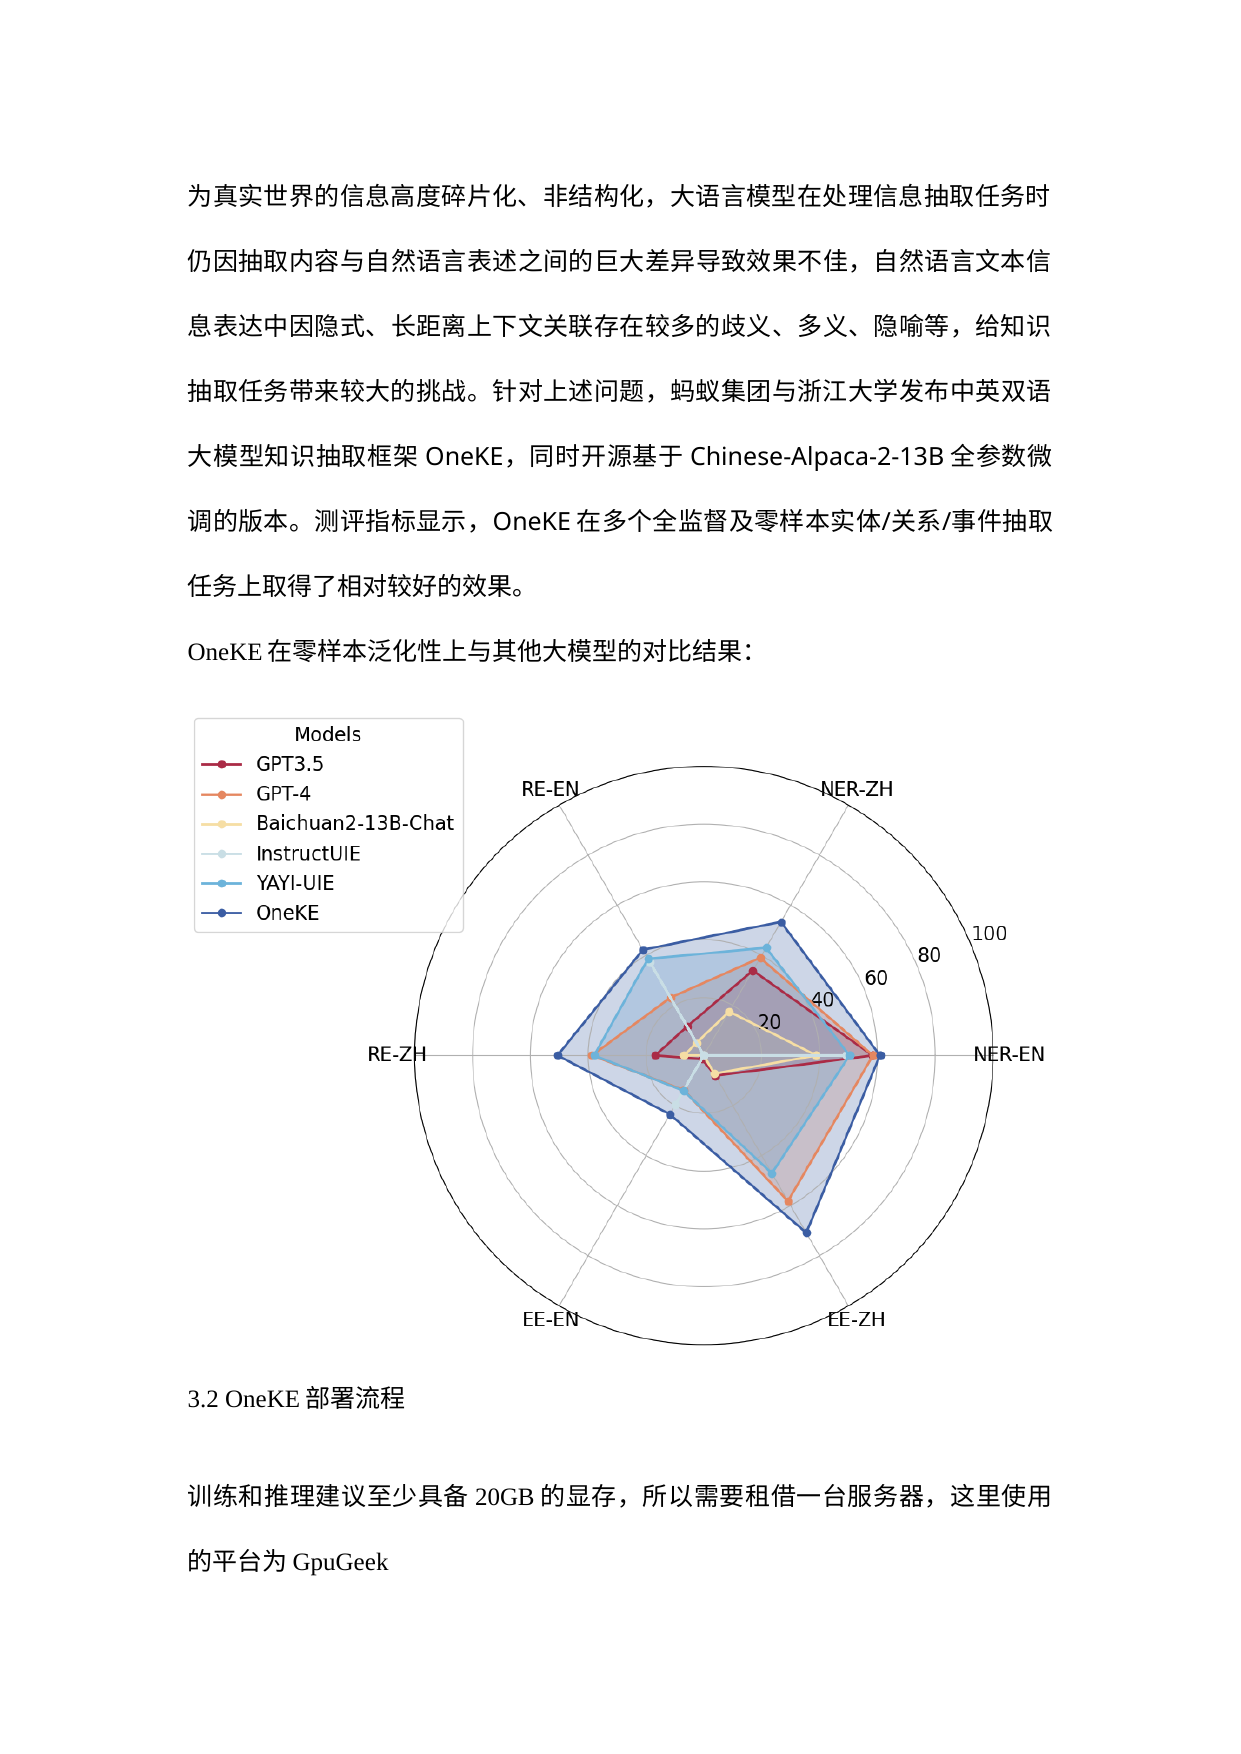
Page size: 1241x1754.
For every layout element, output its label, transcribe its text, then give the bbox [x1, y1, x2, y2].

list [187, 162, 1053, 617]
list 3.2 OneKE部署流程 [187, 1364, 1053, 1429]
list 训练和推理建议至少具备20GB的显存，所以需要租借一台服务器，这里使用的平台为GpuGeek [187, 1462, 1053, 1592]
list OneKE在零样本泛化性上与其他大模型的对比结果： [187, 617, 1053, 682]
picture [187, 714, 1052, 1352]
